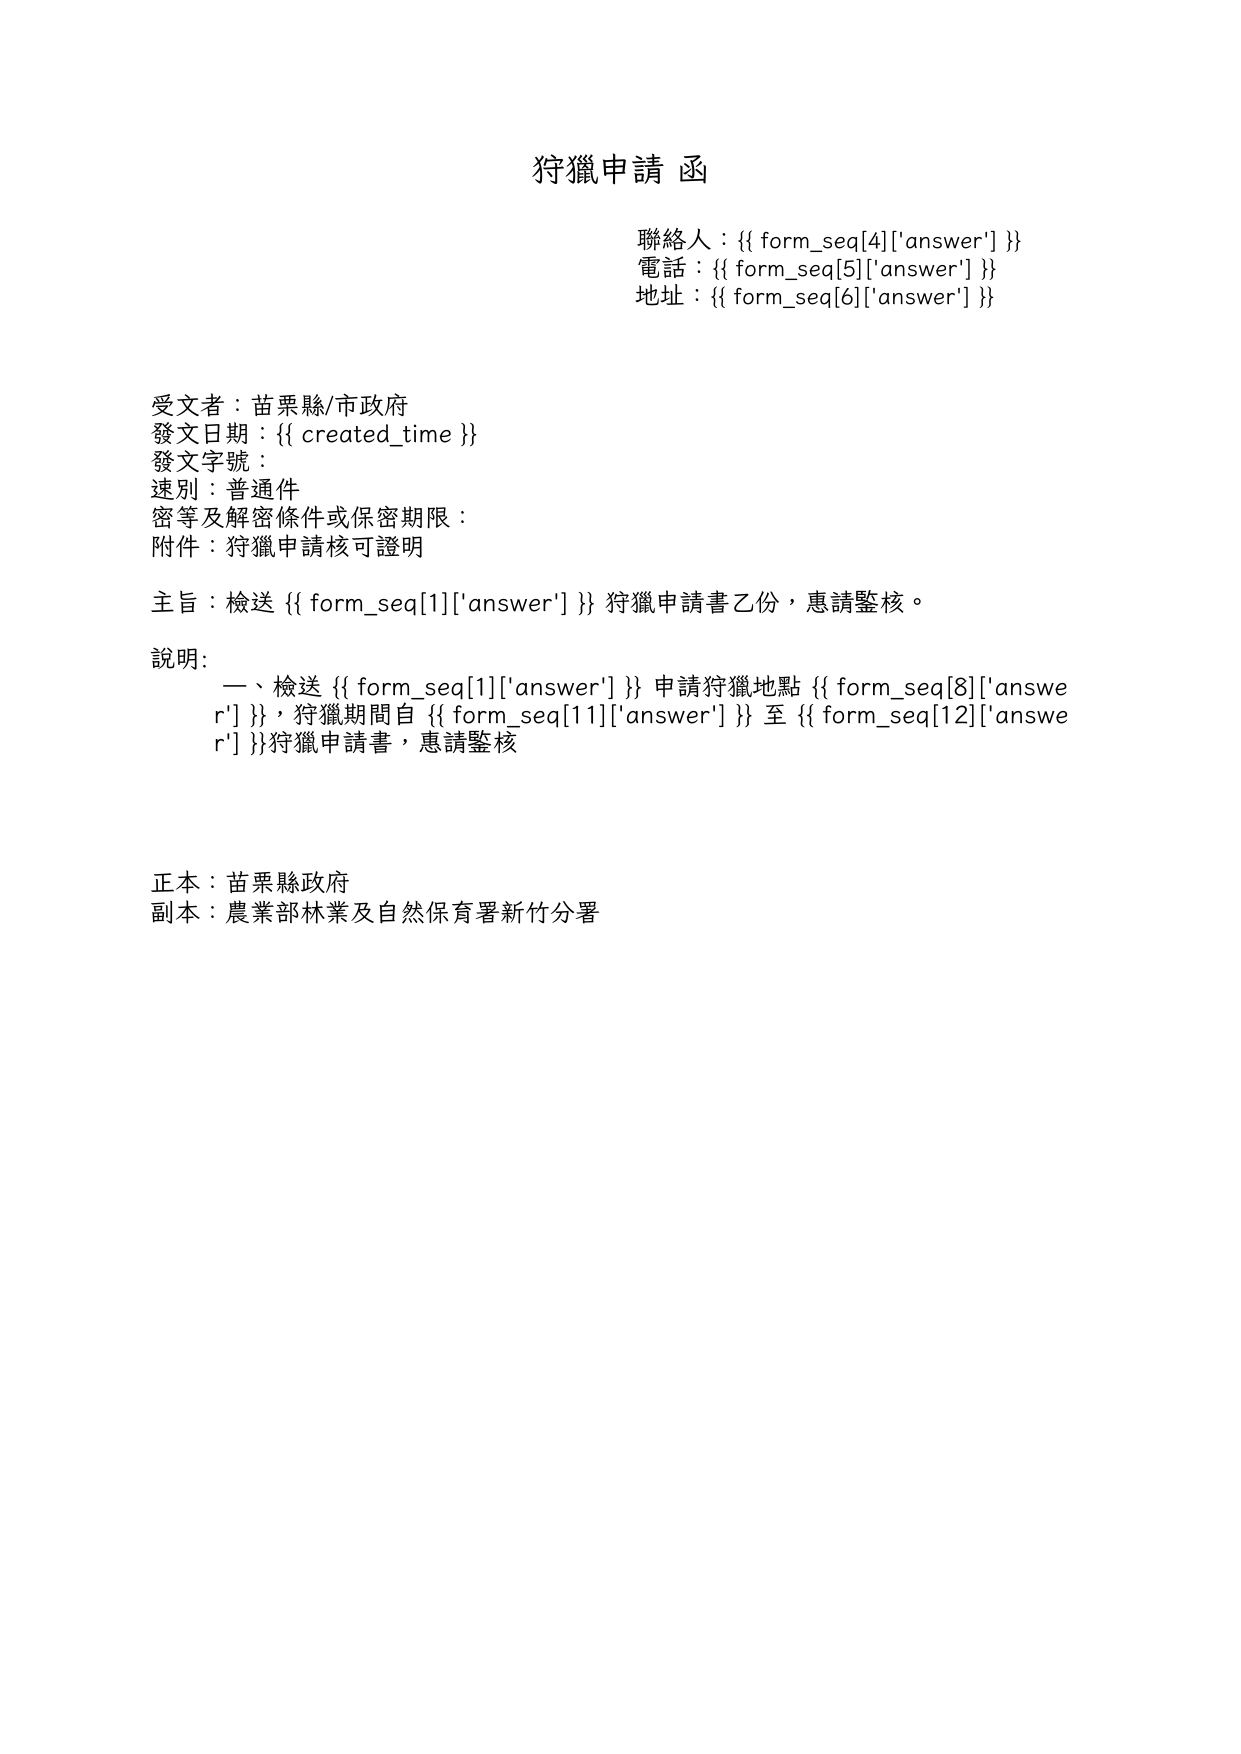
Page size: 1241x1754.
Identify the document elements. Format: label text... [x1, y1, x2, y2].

text 聯絡人：{{ form_seq[4]['answer'] }} [586, 225, 1090, 253]
text 速別：普通件 [150, 475, 1090, 503]
text ―、檢送 {{ form_seq[1]['answer'] }} 申請狩獵地點 {{ form_seq[8]['answer'] }}，狩獵期間自 {{ form_seq[11]['answer'] }} 至 {{ form_seq[12]['answer'] }}狩獵申請書，惠請鍳核 [213, 671, 1090, 756]
text 狩獵申請 函 [150, 150, 1090, 187]
text 電話：{{ form_seq[5]['answer'] }} 地址：{{ form_seq[6]['answer'] }} [586, 253, 1090, 309]
text 發文字號： [150, 447, 1090, 475]
text 副本：農業部林業及自然保育署新竹分署 [150, 898, 1090, 926]
text 說明: [150, 643, 1090, 671]
text 發文日期：{{ created_time }} [150, 419, 1090, 447]
text 受文者：苗栗縣/市政府 [150, 391, 1090, 419]
text 附件：狩獵申請核可證明 [150, 531, 1090, 559]
text 密等及解密條件或保密期限： [150, 503, 1090, 531]
text 主旨：檢送 {{ form_seq[1]['answer'] }} 狩獵申請書乙份，惠請鍳核。 [150, 587, 1090, 615]
text 正本：苗栗縣政府 [150, 868, 1090, 896]
